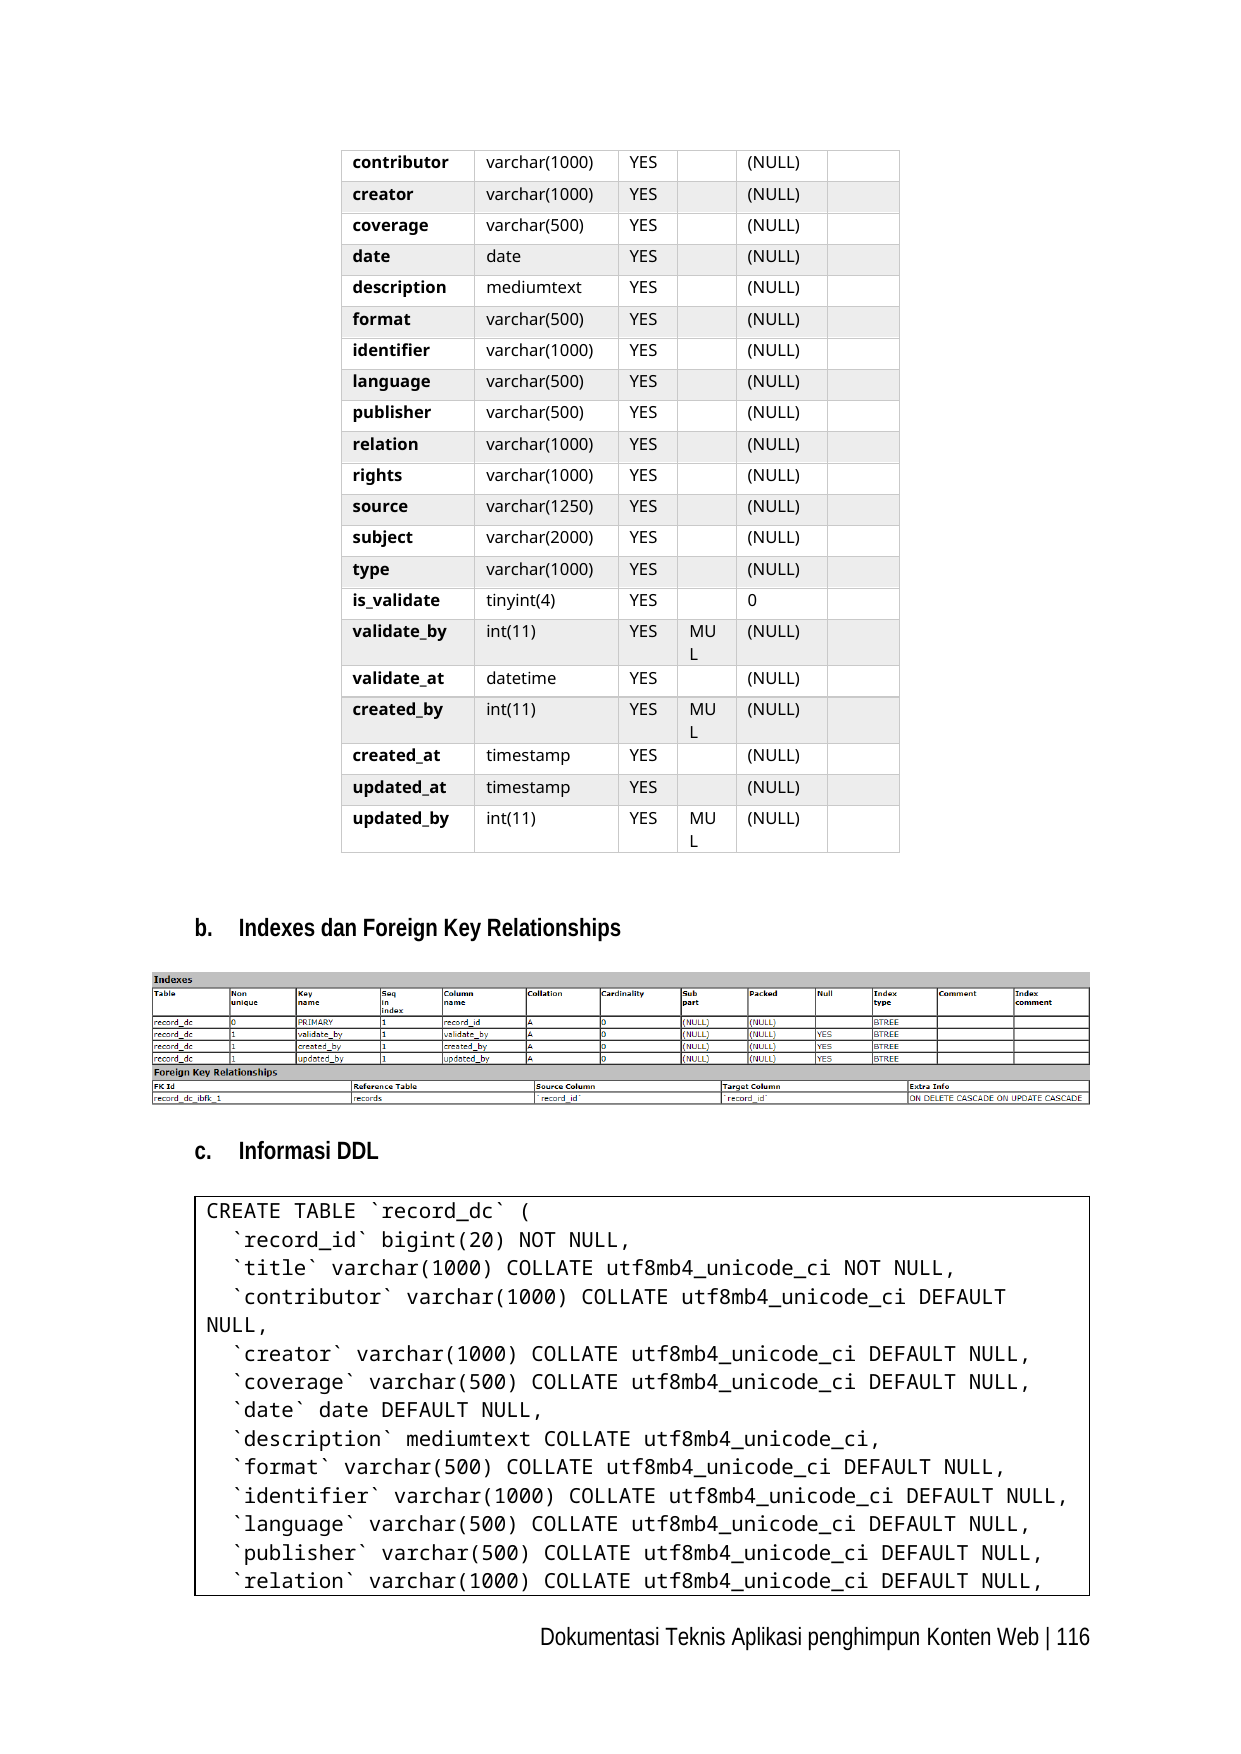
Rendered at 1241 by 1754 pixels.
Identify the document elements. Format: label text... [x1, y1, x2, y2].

table_cell (NULL) [737, 401, 827, 431]
table_cell tinyint(4) [475, 589, 618, 619]
table_cell description [342, 276, 474, 306]
table_cell [678, 182, 736, 212]
table_cell [678, 214, 736, 244]
table_cell [678, 666, 736, 696]
table_cell [678, 339, 736, 369]
table_cell MUL [678, 698, 736, 743]
table_cell varchar(1000) [475, 557, 618, 587]
table_cell datetime [475, 666, 618, 696]
table_cell (NULL) [737, 495, 827, 525]
table_cell YES [619, 339, 677, 369]
table_cell type [342, 557, 474, 587]
table_cell YES [619, 245, 677, 275]
table_cell varchar(2000) [475, 526, 618, 556]
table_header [196, 1197, 1089, 1595]
table_cell YES [619, 495, 677, 525]
table_cell 0 [737, 589, 827, 619]
table_cell YES [619, 370, 677, 400]
picture [150, 972, 1091, 1105]
table_cell (NULL) [737, 620, 827, 665]
table_cell (NULL) [737, 214, 827, 244]
table_cell YES [619, 151, 677, 181]
table_cell [678, 744, 736, 774]
table_cell int(11) [475, 806, 618, 852]
table_cell (NULL) [737, 666, 827, 696]
table_cell (NULL) [737, 307, 827, 337]
table_cell creator [342, 182, 474, 212]
table_cell YES [619, 214, 677, 244]
table_cell (NULL) [737, 182, 827, 212]
table_cell [828, 775, 899, 805]
table_cell varchar(1250) [475, 495, 618, 525]
table_cell (NULL) [737, 464, 827, 494]
table_cell [828, 666, 899, 696]
table_cell validate_by [342, 620, 474, 665]
table_cell is_validate [342, 589, 474, 619]
table_cell [678, 589, 736, 619]
table_cell [828, 245, 899, 275]
table_cell created_by [342, 698, 474, 743]
table_cell varchar(1000) [475, 339, 618, 369]
table_cell [828, 806, 899, 852]
table_cell [678, 495, 736, 525]
table_cell timestamp [475, 744, 618, 774]
table_cell [828, 182, 899, 212]
table_cell date [475, 245, 618, 275]
table_cell language [342, 370, 474, 400]
list Informasi DDL [194, 1136, 1090, 1164]
table_cell [678, 370, 736, 400]
table_cell MUL [678, 620, 736, 665]
table_cell updated_by [342, 806, 474, 852]
table_cell [828, 620, 899, 665]
table_cell varchar(1000) [475, 182, 618, 212]
table_cell [678, 307, 736, 337]
table_cell YES [619, 526, 677, 556]
table_cell varchar(500) [475, 370, 618, 400]
table_cell [828, 744, 899, 774]
table_cell updated_at [342, 775, 474, 805]
table_cell [678, 151, 736, 181]
table_cell rights [342, 464, 474, 494]
table_cell YES [619, 620, 677, 665]
table_cell [828, 698, 899, 743]
table_cell (NULL) [737, 339, 827, 369]
table_cell (NULL) [737, 744, 827, 774]
table_cell (NULL) [737, 557, 827, 587]
table_cell (NULL) [737, 806, 827, 852]
table_cell [828, 151, 899, 181]
table_cell [828, 370, 899, 400]
table_cell subject [342, 526, 474, 556]
table_cell YES [619, 698, 677, 743]
table_cell YES [619, 401, 677, 431]
list Indexes dan Foreign Key Relationships [194, 912, 1090, 941]
table_cell [678, 245, 736, 275]
table_cell YES [619, 464, 677, 494]
table_cell [678, 401, 736, 431]
table_cell YES [619, 775, 677, 805]
table_cell source [342, 495, 474, 525]
table_cell [678, 432, 736, 462]
table_cell (NULL) [737, 370, 827, 400]
table_cell YES [619, 276, 677, 306]
table_cell identifier [342, 339, 474, 369]
table_cell YES [619, 182, 677, 212]
table_cell [678, 775, 736, 805]
table_cell varchar(500) [475, 401, 618, 431]
table_cell YES [619, 307, 677, 337]
table_cell YES [619, 557, 677, 587]
table_cell YES [619, 666, 677, 696]
table_cell YES [619, 432, 677, 462]
table_cell (NULL) [737, 775, 827, 805]
table_cell [828, 526, 899, 556]
table_cell [828, 307, 899, 337]
table_cell format [342, 307, 474, 337]
table_cell publisher [342, 401, 474, 431]
table_cell date [342, 245, 474, 275]
table_cell mediumtext [475, 276, 618, 306]
table_cell varchar(1000) [475, 464, 618, 494]
table_cell validate_at [342, 666, 474, 696]
table_cell (NULL) [737, 698, 827, 743]
table_cell (NULL) [737, 151, 827, 181]
table_cell [828, 589, 899, 619]
table_cell [678, 276, 736, 306]
table_cell [828, 401, 899, 431]
table_cell varchar(500) [475, 214, 618, 244]
table_cell [678, 557, 736, 587]
table_cell MUL [678, 806, 736, 852]
table_cell YES [619, 744, 677, 774]
table_cell (NULL) [737, 526, 827, 556]
table_cell varchar(1000) [475, 151, 618, 181]
table_cell int(11) [475, 620, 618, 665]
table_cell contributor [342, 151, 474, 181]
table_cell [678, 526, 736, 556]
table_cell [828, 276, 899, 306]
table_cell [828, 339, 899, 369]
table_cell [828, 432, 899, 462]
table_cell [828, 557, 899, 587]
table_cell [828, 495, 899, 525]
table_cell varchar(1000) [475, 432, 618, 462]
table_cell (NULL) [737, 276, 827, 306]
table_cell created_at [342, 744, 474, 774]
table_cell coverage [342, 214, 474, 244]
table_cell varchar(500) [475, 307, 618, 337]
table_cell relation [342, 432, 474, 462]
table_cell int(11) [475, 698, 618, 743]
table_cell YES [619, 806, 677, 852]
table_cell [678, 464, 736, 494]
table_cell [828, 464, 899, 494]
table_cell [828, 214, 899, 244]
table_cell YES [619, 589, 677, 619]
table_cell (NULL) [737, 432, 827, 462]
table_cell (NULL) [737, 245, 827, 275]
table_cell timestamp [475, 775, 618, 805]
